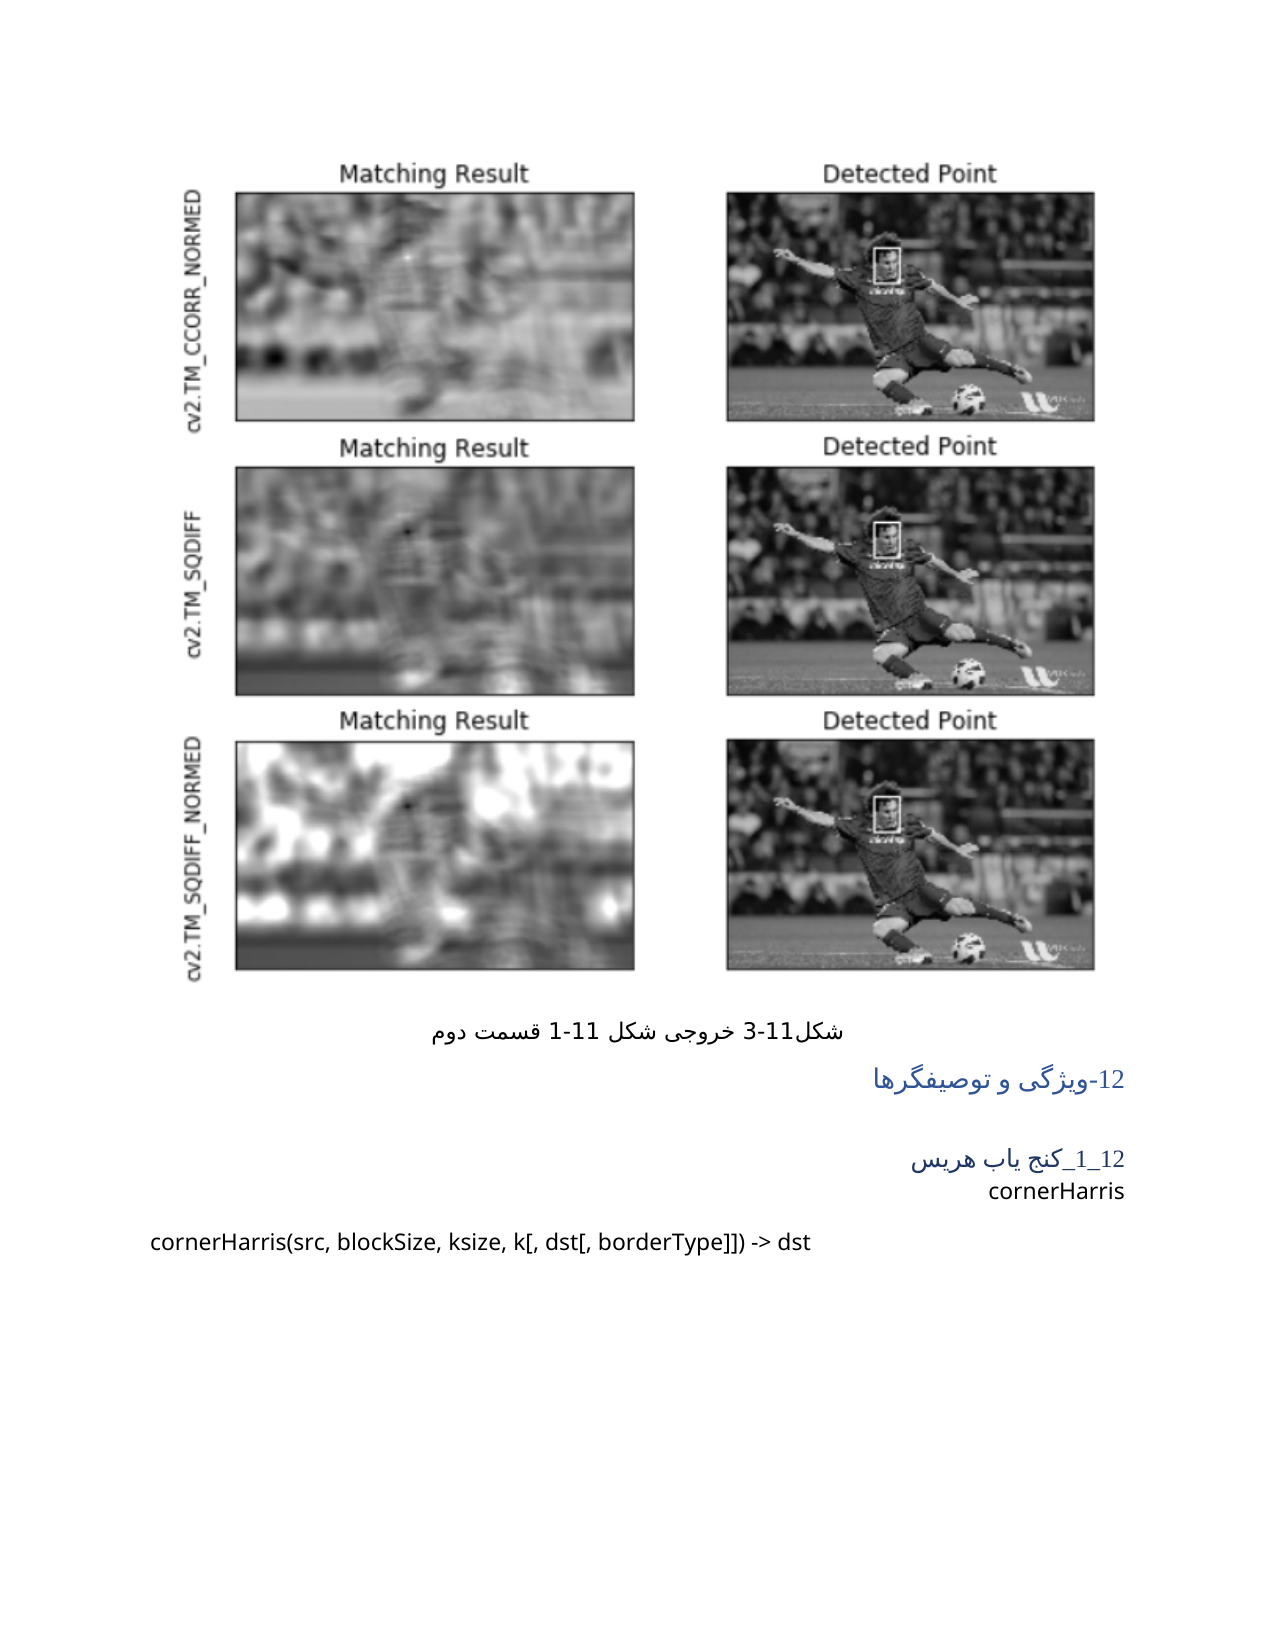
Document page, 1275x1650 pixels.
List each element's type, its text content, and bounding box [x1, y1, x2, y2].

subtitle 12-ویژگی و توصیفگرها [150, 1064, 1125, 1095]
text cornerHarris [150, 1175, 1125, 1206]
picture [164, 150, 1125, 1000]
subtitle 12_1_کنج یاب هریس [150, 1144, 1125, 1173]
text cornerHarris(src, blockSize, ksize, k[, dst[, borderType]]) -> dst [150, 1226, 1125, 1257]
text شکل11-3 خروجی شکل 11-1 قسمت دوم [150, 1018, 1125, 1045]
